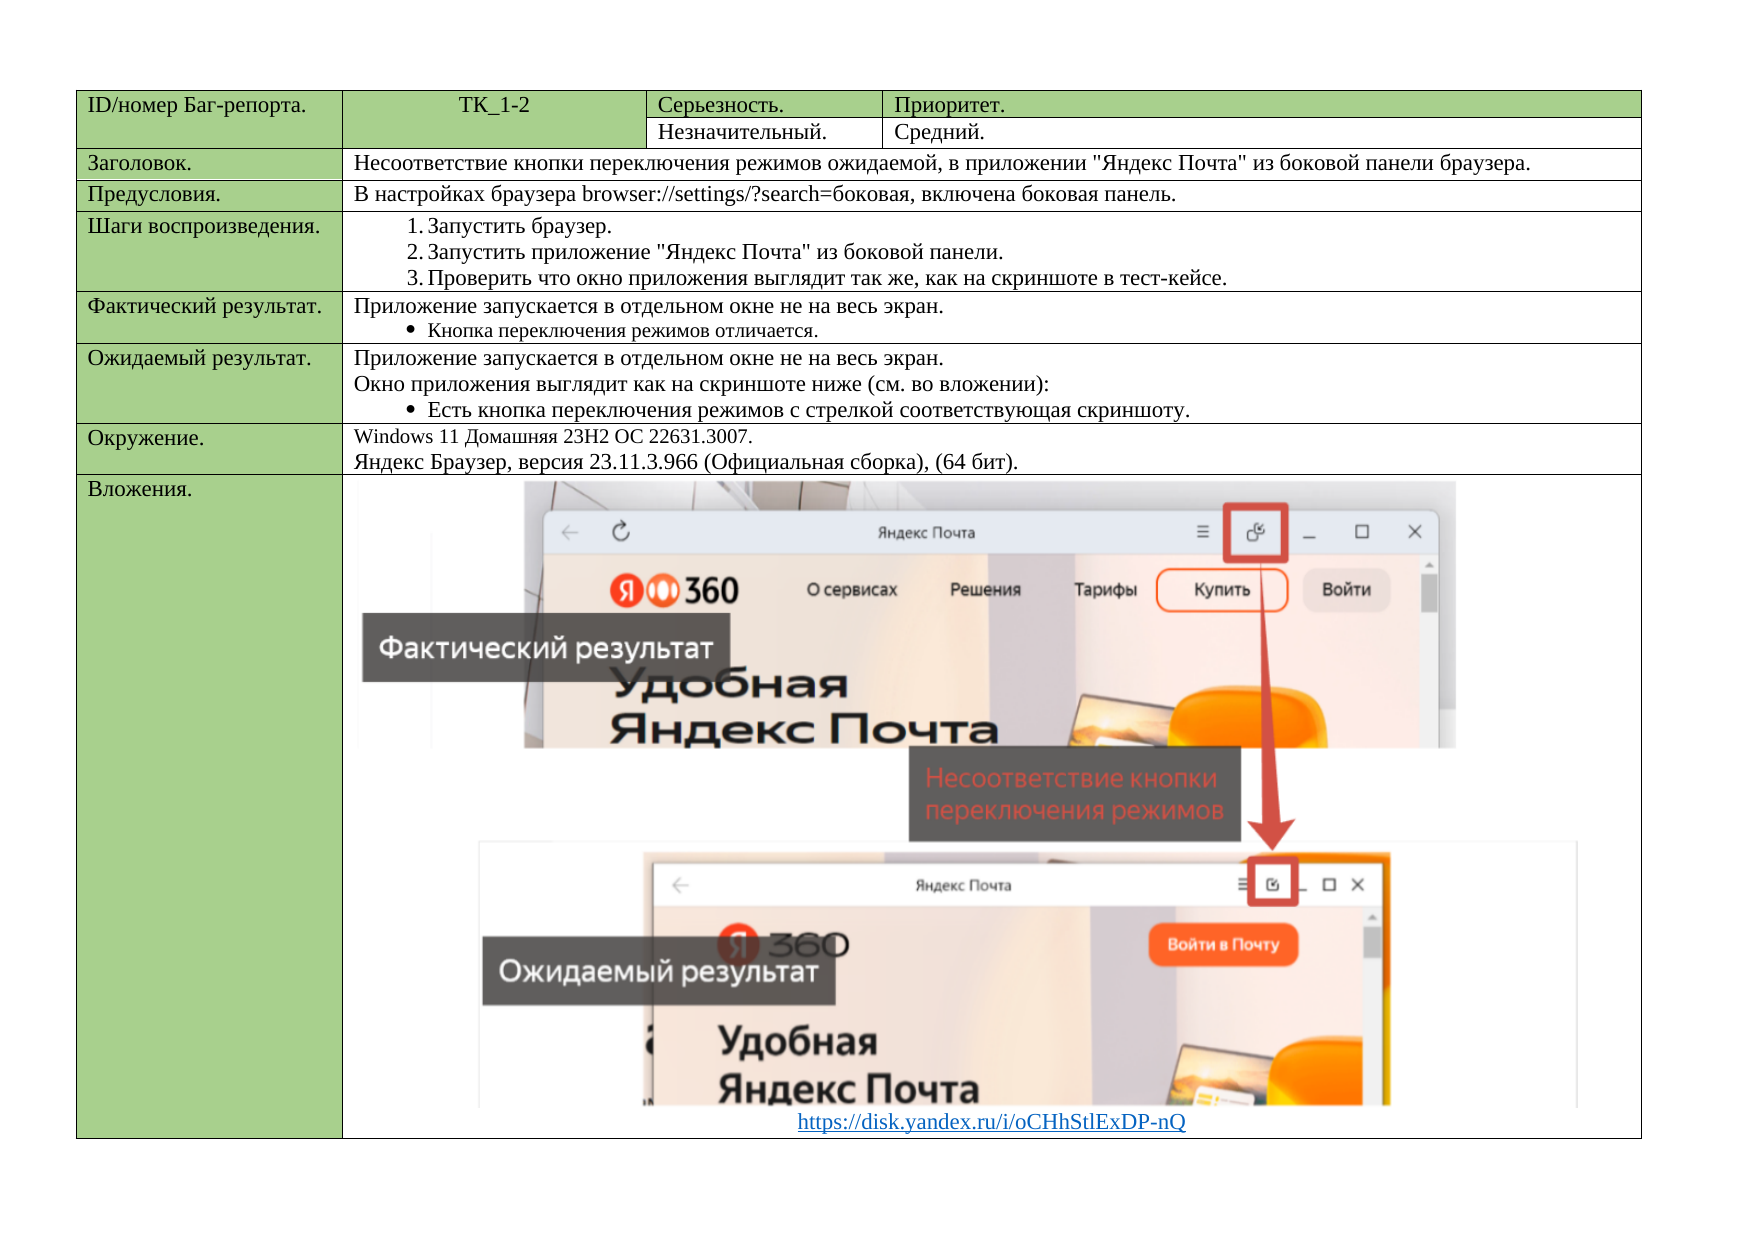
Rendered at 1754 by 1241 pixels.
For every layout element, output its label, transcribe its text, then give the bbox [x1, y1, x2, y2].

table_cell Предусловия. [77, 181, 342, 211]
table_cell Несоответствие кнопки переключения режимов ожидаемой, в приложении "Яндекс Почта" из боковой панели браузера. [343, 149, 1641, 179]
table_header Серьезность. [647, 91, 882, 117]
table_cell Вложения. [77, 475, 342, 1138]
table_cell Незначительный. [647, 118, 882, 148]
table_cell Запустить браузер. Запустить приложение "Яндекс Почта" из боковой панели. Проверить что окно приложения выглядит так же, как на скриншоте в тест-кейсе. [343, 212, 1641, 291]
picture [357, 475, 1626, 1108]
table_cell Заголовок. [77, 149, 342, 179]
table_header ТК_1-2 [343, 91, 646, 148]
table_cell В настройках браузера browser://settings/?search=боковая, включена боковая панель. [343, 181, 1641, 211]
table_cell Шаги воспроизведения. [77, 212, 342, 291]
table_cell Windows 11 Домашняя 23H2 ОС 22631.3007. Яндекс Браузер, версия 23.11.3.966 (Официальная сборка), (64 бит). [343, 424, 1641, 474]
table_cell Ожидаемый результат. [77, 344, 342, 423]
table_cell https://disk.yandex.ru/i/oCHhStlExDP-nQ [343, 475, 1641, 1138]
table_cell Приложение запускается в отдельном окне не на весь экран. Кнопка переключения режимов отличается. [343, 292, 1641, 343]
table_cell Средний. [883, 118, 1641, 148]
table_cell Фактический результат. [77, 292, 342, 343]
table_cell Окружение. [77, 424, 342, 474]
table_header Приоритет. [883, 91, 1641, 117]
table_cell Приложение запускается в отдельном окне не на весь экран. Окно приложения выглядит как на скриншоте ниже (см. во вложении): Есть кнопка переключения режимов с стрелкой соответствующая скриншоту. [343, 344, 1641, 423]
table_header ID/номер Баг-репорта. [77, 91, 342, 148]
